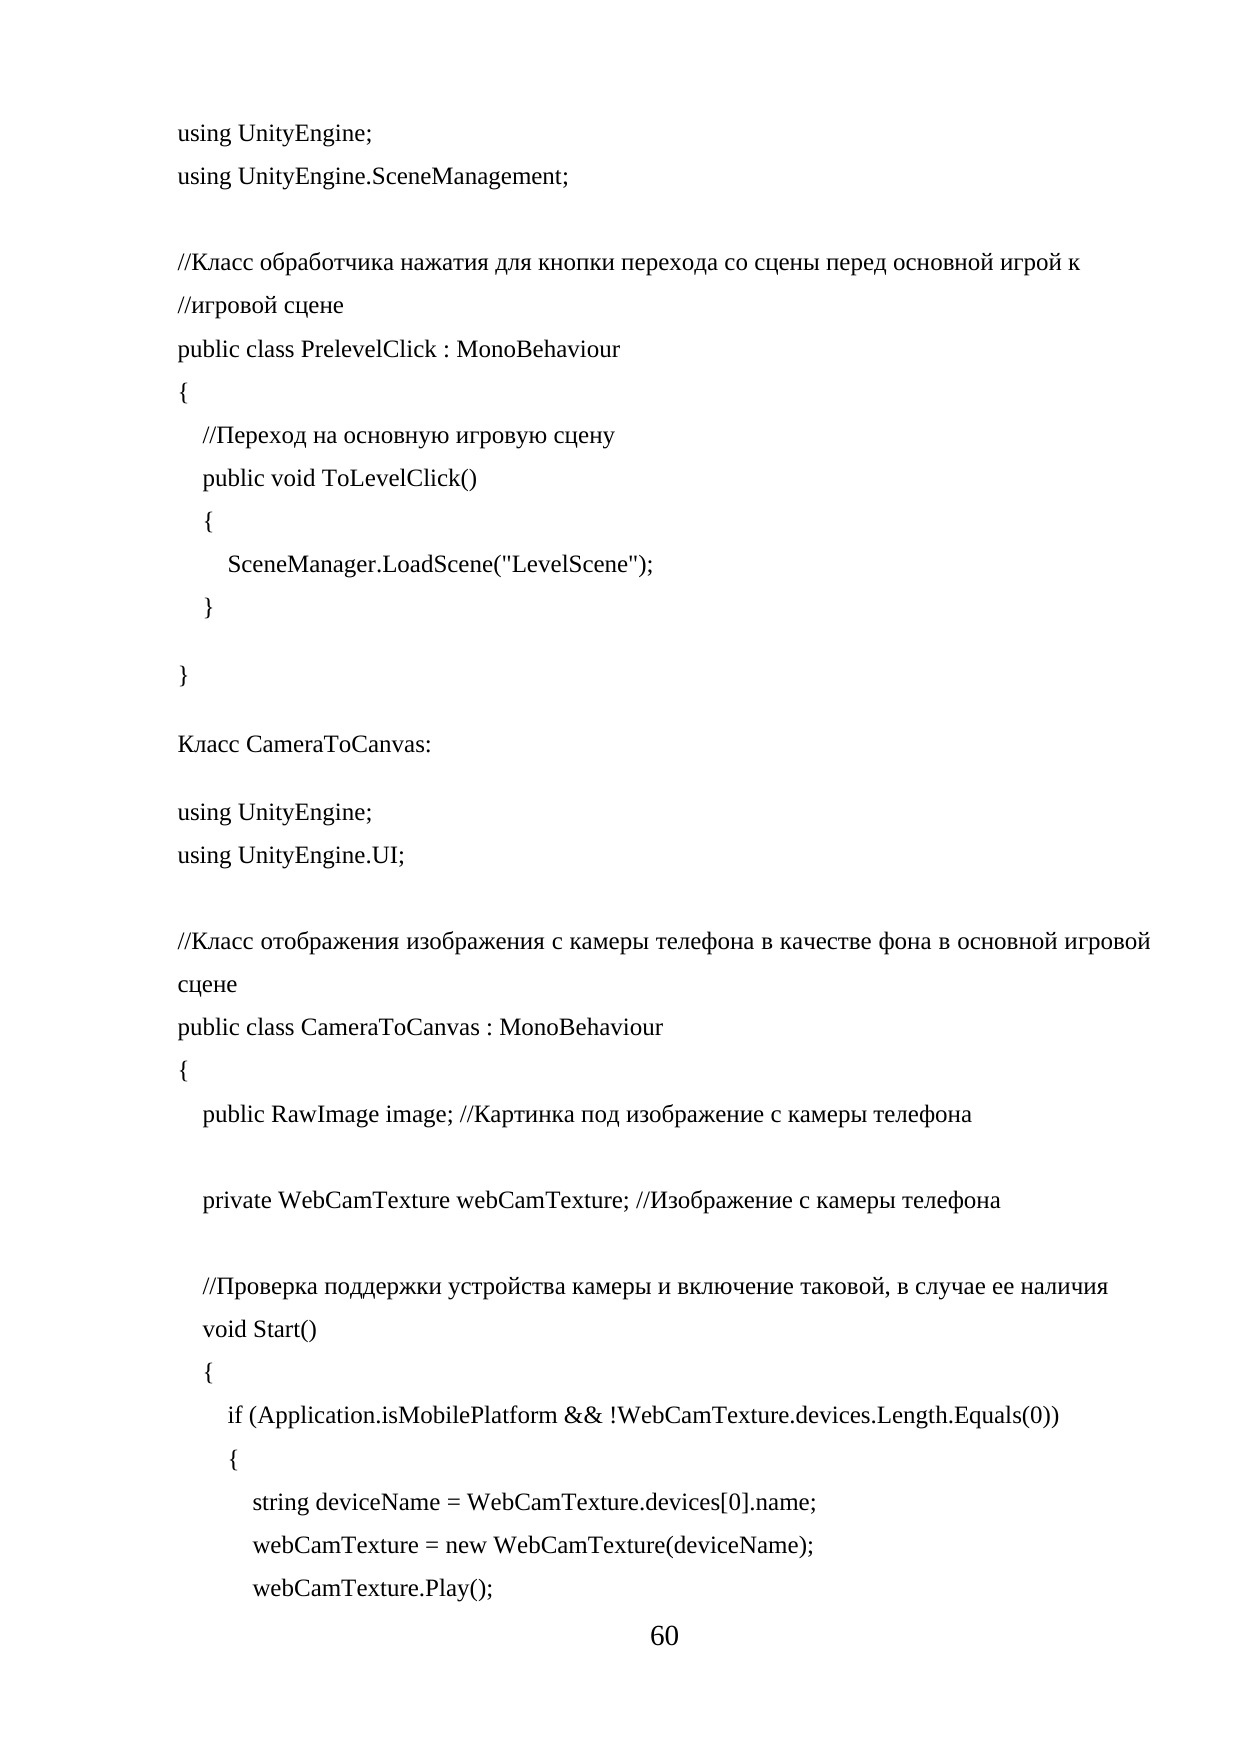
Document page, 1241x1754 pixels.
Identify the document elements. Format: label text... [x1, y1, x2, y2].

list using UnityEngine; [177, 118, 1152, 147]
list { [177, 1056, 1152, 1084]
list webCamTexture = new WebCamTexture(deviceName); [177, 1530, 1152, 1559]
list } [177, 592, 1152, 621]
list webCamTexture.Play(); [177, 1573, 1152, 1602]
list public class CameraToCanvas : MonoBehaviour [177, 1012, 1152, 1041]
list using UnityEngine.UI; [177, 840, 1152, 869]
list //игровой сцене [177, 291, 1152, 319]
list string deviceName = WebCamTexture.devices[0].name; [177, 1487, 1152, 1516]
list { [177, 1444, 1152, 1472]
list //Класс обработчика нажатия для кнопки перехода со сцены перед основной игрой к [177, 247, 1152, 276]
list using UnityEngine; [177, 797, 1152, 826]
list { [177, 506, 1152, 535]
list //Переход на основную игровую сцену [177, 420, 1152, 449]
list public void ToLevelClick() [177, 463, 1152, 492]
list { [177, 377, 1152, 406]
list public class PrelevelClick : MonoBehaviour [177, 334, 1152, 362]
list using UnityEngine.SceneManagement; [177, 161, 1152, 190]
list { [177, 1357, 1152, 1386]
list SceneManager.LoadScene("LevelScene"); [177, 549, 1152, 578]
list public RawImage image; //Картинка под изображение с камеры телефона [177, 1099, 1152, 1127]
list void Start() [177, 1314, 1152, 1343]
list } [177, 661, 1152, 689]
list Класс CameraToCanvas: [177, 729, 1152, 757]
list //Класс отображения изображения с камеры телефона в качестве фона в основной игровой сцене [177, 926, 1152, 998]
list if (Application.isMobilePlatform && !WebCamTexture.devices.Length.Equals(0)) [177, 1401, 1152, 1429]
list //Проверка поддержки устройства камеры и включение таковой, в случае ее наличия [177, 1271, 1152, 1300]
list private WebCamTexture webCamTexture; //Изображение с камеры телефона [177, 1185, 1152, 1214]
